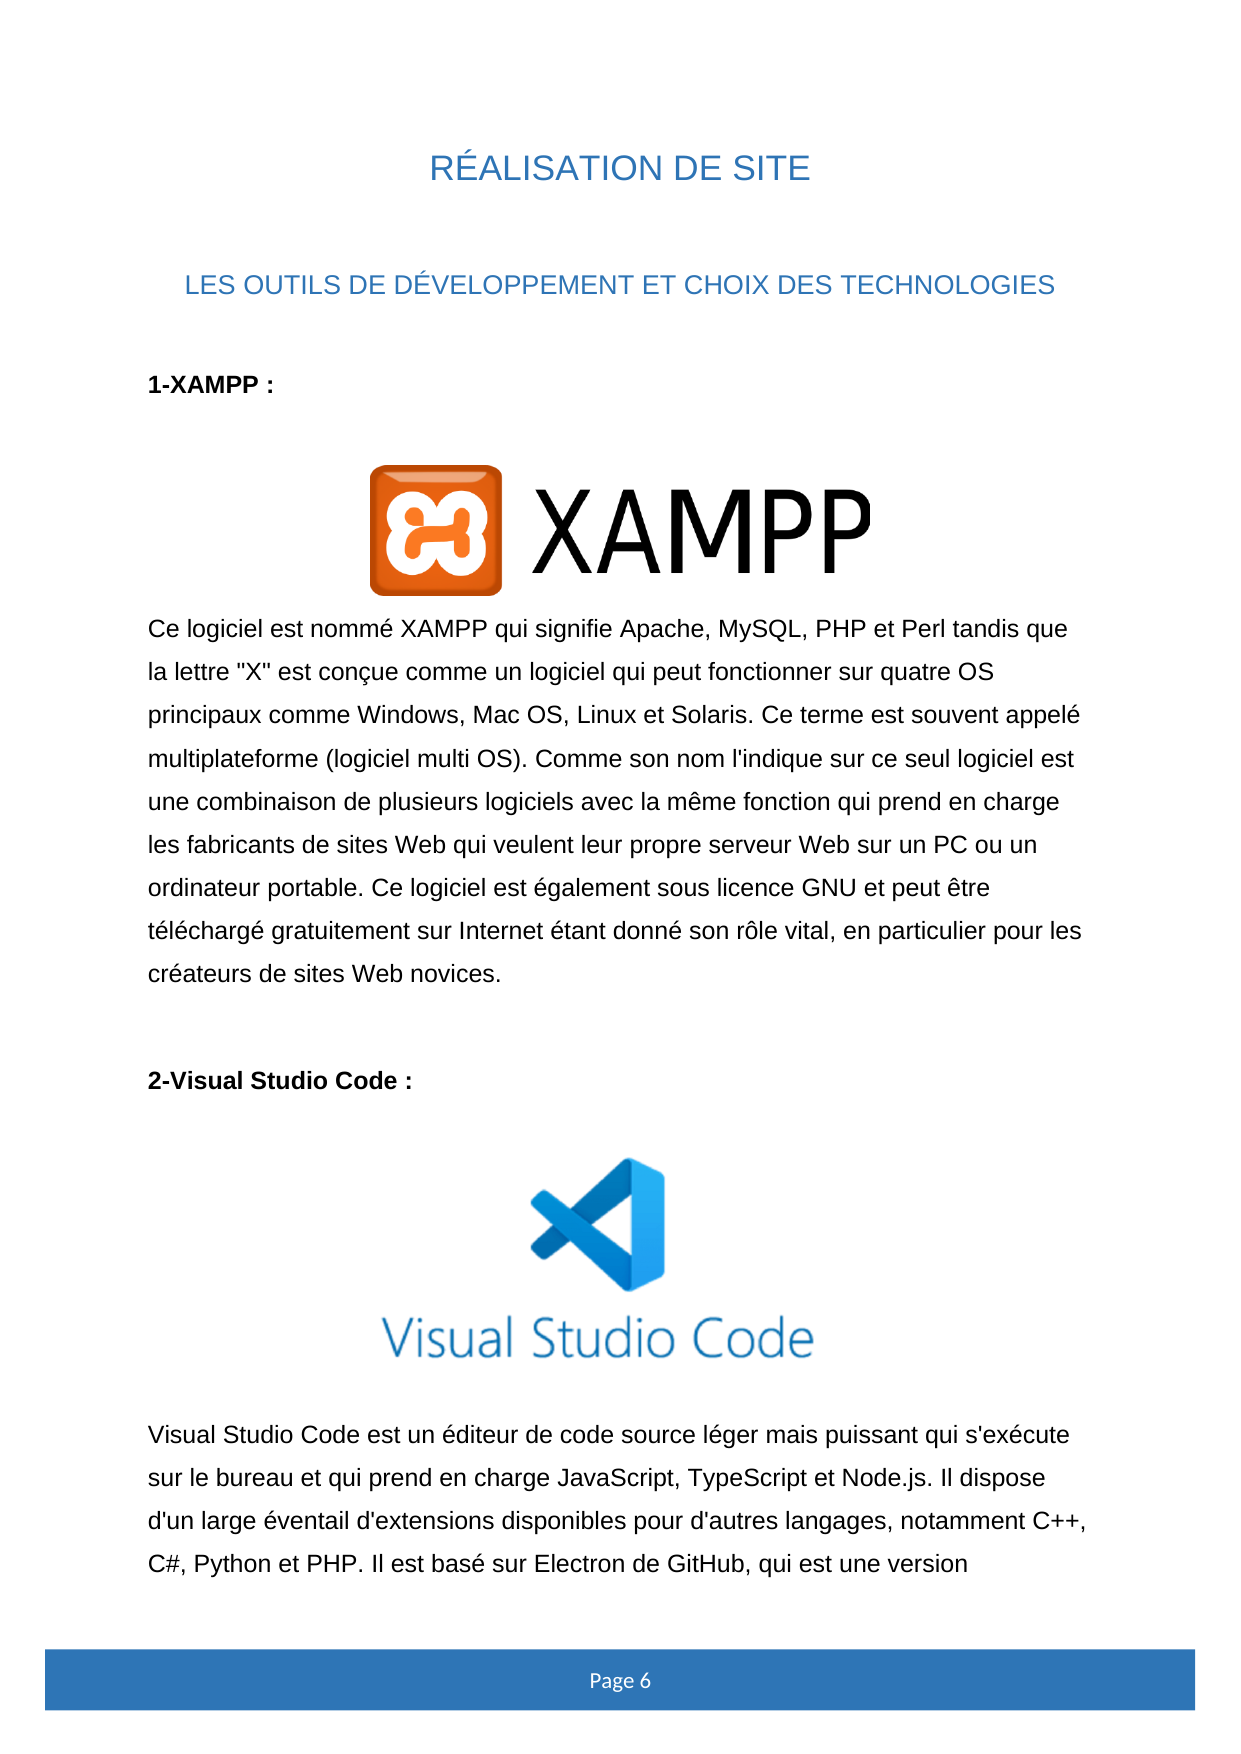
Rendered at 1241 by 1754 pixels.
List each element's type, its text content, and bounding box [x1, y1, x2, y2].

text RÉALISATION DE SITE [148, 148, 1093, 188]
text Ce logiciel est nommé XAMPP qui signifie Apache, MySQL, PHP et Perl tandis que la lettre "X" est conçue comme un logiciel qui peut fonctionner sur quatre OS principaux comme Windows, Mac OS, Linux et Solaris. Ce terme est souvent appelé multiplateforme (logiciel multi OS). Comme son nom l'indique sur ce seul logiciel est une combinaison de plusieurs logiciels avec la même fonction qui prend en charge les fabricants de sites Web qui veulent leur propre serveur Web sur un PC ou un ordinateur portable. Ce logiciel est également sous licence GNU et peut être téléchargé gratuitement sur Internet étant donné son rôle vital, en particulier pour les créateurs de sites Web novices. [148, 614, 1093, 988]
picture [364, 1113, 876, 1402]
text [148, 1420, 1093, 1578]
text LES OUTILS DE DÉVELOPPEMENT ET CHOIX DES TECHNOLOGIES [148, 269, 1093, 300]
text 2-Visual Studio Code : [148, 1066, 1093, 1095]
text 1-XAMPP : [148, 370, 1093, 398]
picture [370, 465, 870, 596]
